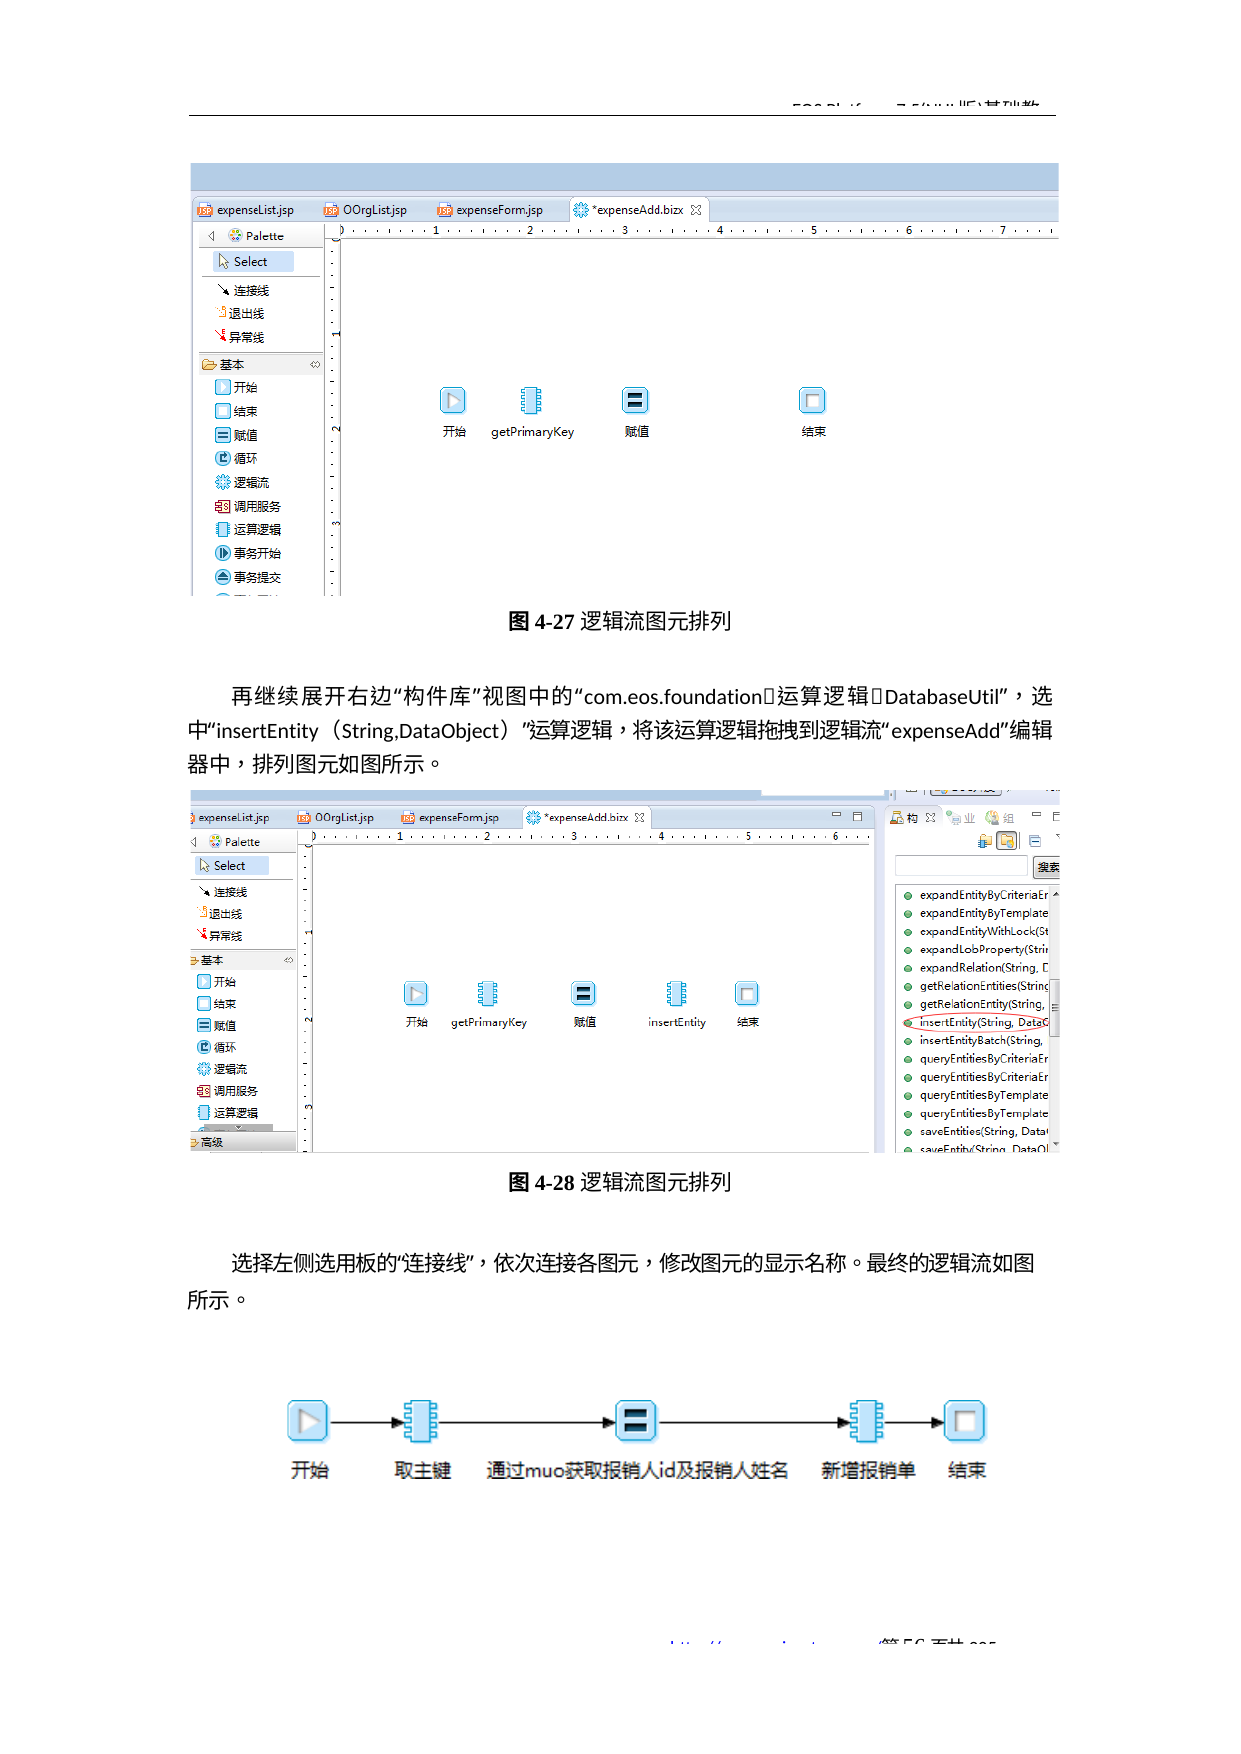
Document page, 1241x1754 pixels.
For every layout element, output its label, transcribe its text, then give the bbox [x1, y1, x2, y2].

text 图4-27 逻辑流图元排列 [176, 606, 1064, 636]
text 选择左侧选用板的“连接线”，依次连接各图元，修改图元的显示名称。最终的逻辑流如图所示。 [187, 1247, 1053, 1315]
text 再继续展开右边“构件库”视图中的“com.eos.foundation运算逻辑DatabaseUtil”，选中“insertEntity（String,DataObject）”运算逻辑，将该运算逻辑拖拽到逻辑流“expenseAdd”编辑器中，排列图元如图所示。 [187, 681, 1053, 779]
picture [287, 1400, 988, 1479]
picture [190, 790, 1060, 1153]
picture [190, 163, 1059, 596]
